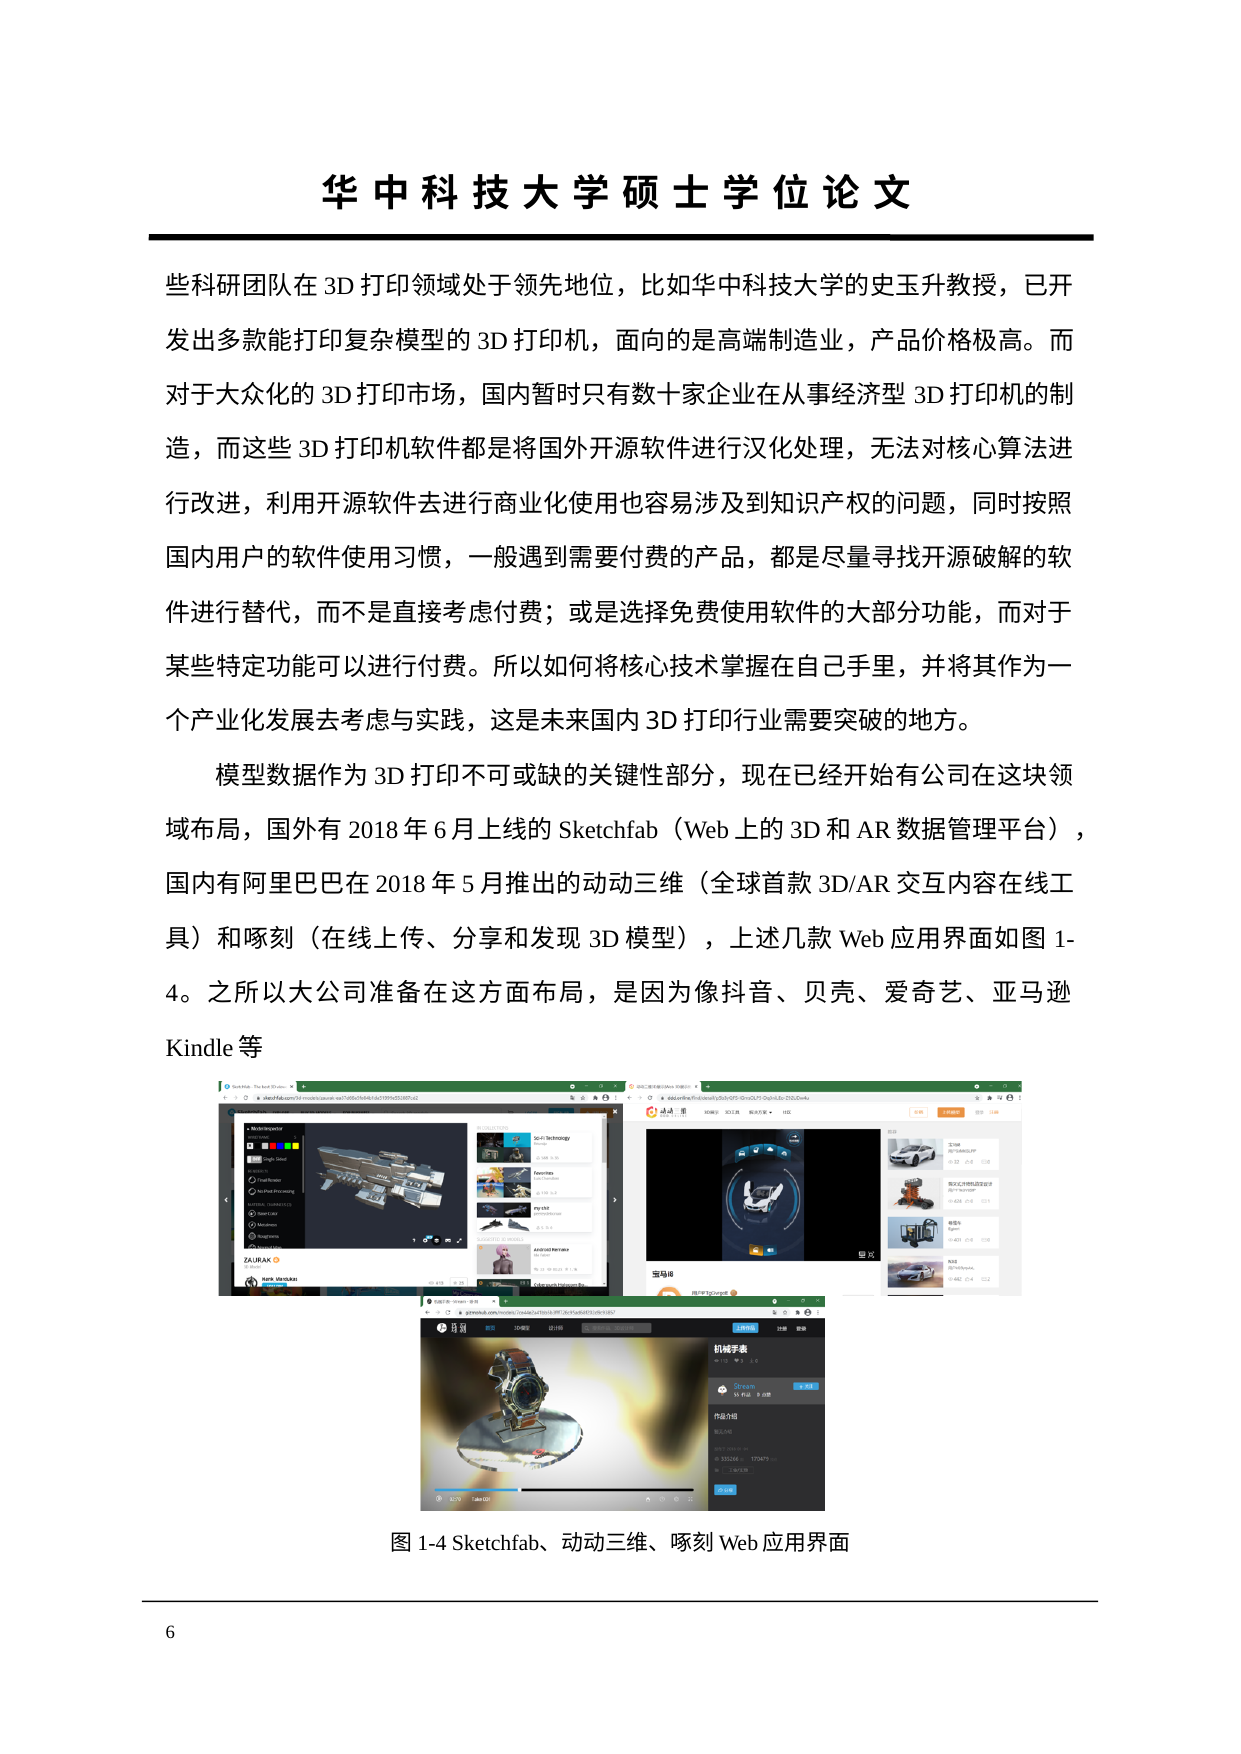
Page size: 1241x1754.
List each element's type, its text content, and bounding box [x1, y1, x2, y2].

text 模型数据作为3D打印不可或缺的关键性部分，现在已经开始有公司在这块领域布局，国外有2018年6月上线的Sketchfab（Web上的3D和AR数据管理平台），国内有阿里巴巴在2018年5月推出的动动三维（全球首款3D/AR交互内容在线工具）和啄刻（在线上传、分享和发现3D模型），上述几款Web应用界面如图 1-4。之所以大公司准备在这方面布局，是因为像抖音、贝壳、爱奇艺、亚马逊Kindle等 [165, 755, 1075, 1063]
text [165, 266, 1075, 737]
picture [218, 1081, 1022, 1511]
text 图 1-4 Sketchfab、动动三维、啄刻Web应用界面 [165, 1525, 1075, 1557]
